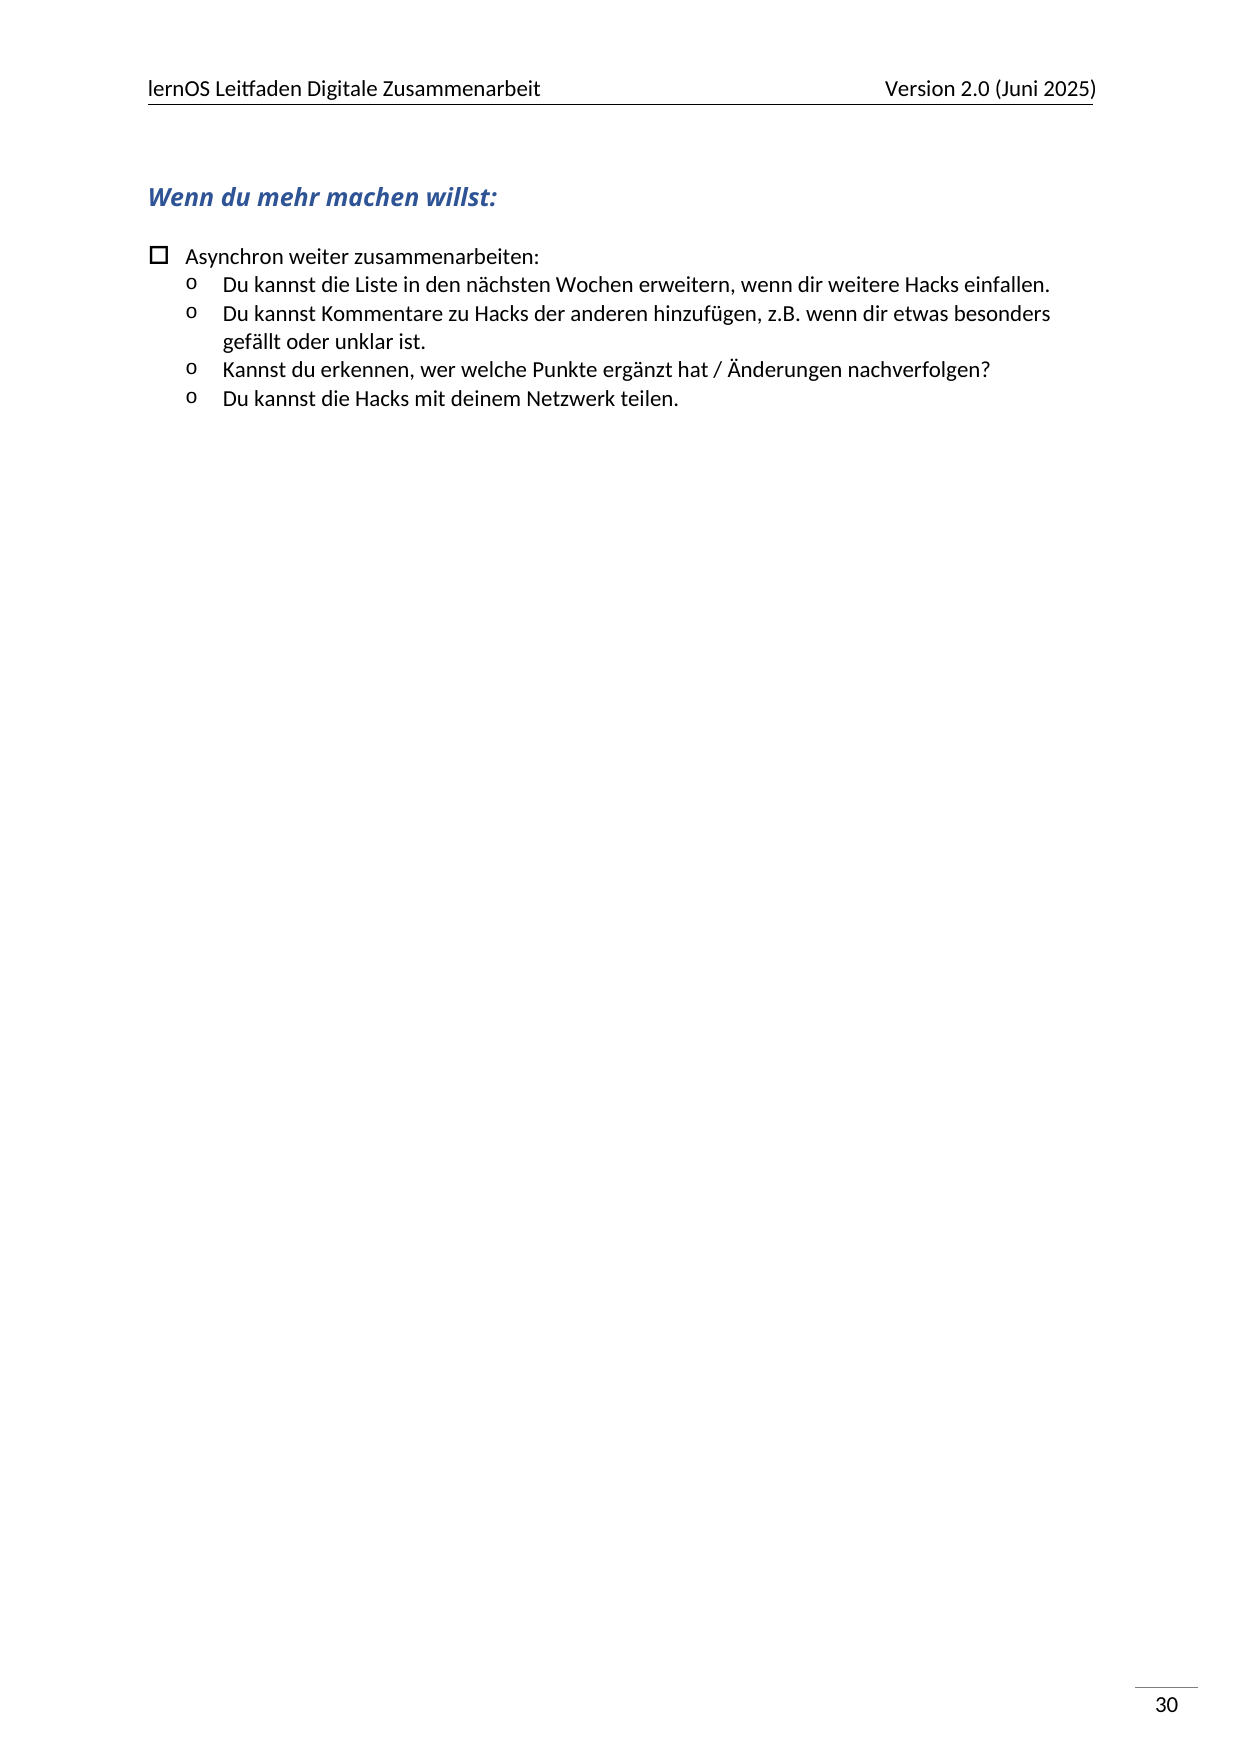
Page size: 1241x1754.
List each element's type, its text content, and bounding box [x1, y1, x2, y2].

list Du kannst die Hacks mit deinem Netzwerk teilen. [185, 383, 1093, 440]
list Asynchron weiter zusammenarbeiten: [148, 242, 1093, 270]
list Kannst du erkennen, wer welche Punkte ergänzt hat / Änderungen nachverfolgen? [185, 355, 1093, 383]
subtitle Wenn du mehr machen willst: [148, 180, 1093, 214]
list Du kannst die Liste in den nächsten Wochen erweitern, wenn dir weitere Hacks einfallen. [185, 270, 1093, 298]
list Du kannst Kommentare zu Hacks der anderen hinzufügen, z.B. wenn dir etwas besonders gefällt oder unklar ist. [185, 298, 1093, 355]
